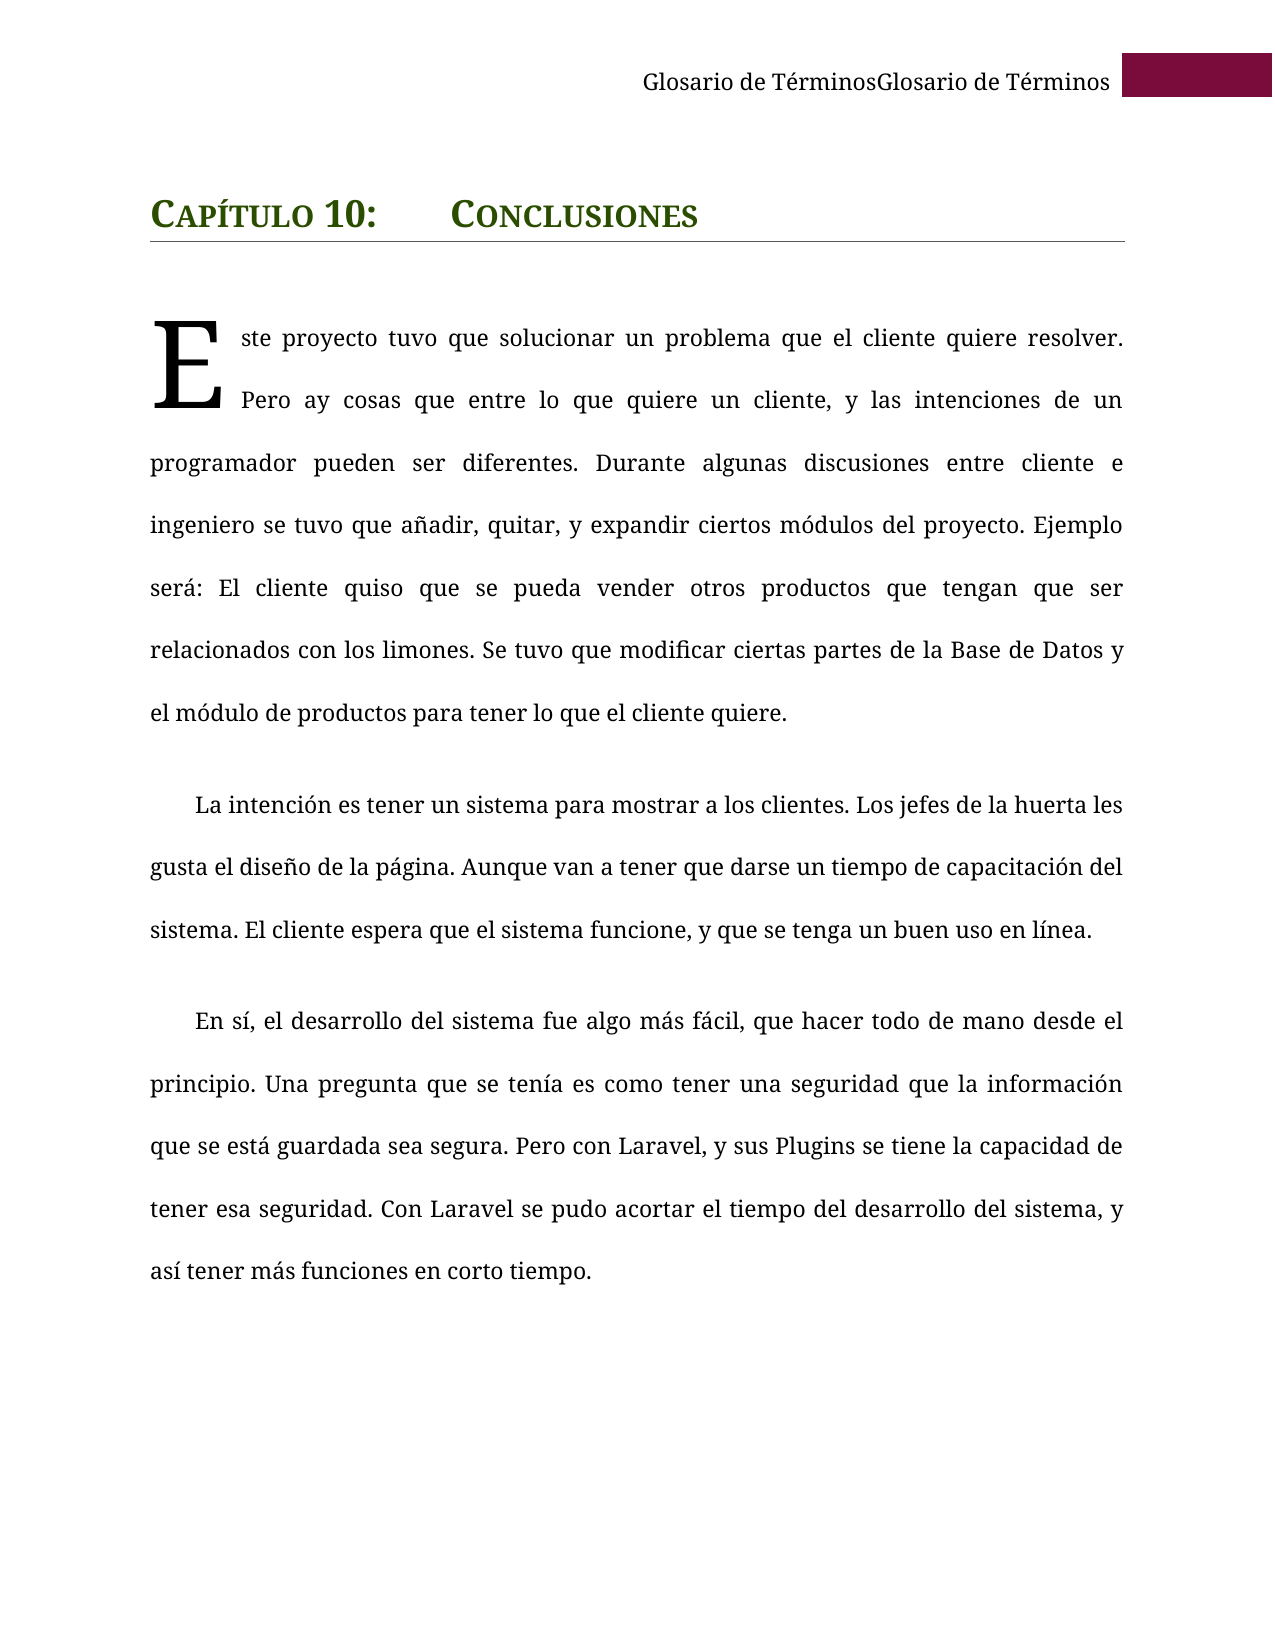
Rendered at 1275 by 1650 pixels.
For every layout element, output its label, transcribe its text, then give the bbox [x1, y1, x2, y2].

text ste proyecto tuvo que solucionar un problema que el cliente quiere resolver. Pero ay cosas que entre lo que quiere un cliente, y las intenciones de un programador pueden ser diferentes. Durante algunas discusiones entre cliente e ingeniero se tuvo que añadir, quitar, y expandir ciertos módulos del proyecto. Ejemplo será: El cliente quiso que se pueda vender otros productos que tengan que ser relacionados con los limones. Se tuvo que modificar ciertas partes de la Base de Datos y el módulo de productos para tener lo que el cliente quiere. [150, 322, 1125, 728]
text La intención es tener un sistema para mostrar a los clientes. Los jefes de la huerta les gusta el diseño de la página. Aunque van a tener que darse un tiempo de capacitación del sistema. El cliente espera que el sistema funcione, y que se tenga un buen uso en línea. [150, 788, 1125, 945]
subtitle Conclusiones [150, 187, 1125, 241]
text En sí, el desarrollo del sistema fue algo más fácil, que hacer todo de mano desde el principio. Una pregunta que se tenía es como tener una seguridad que la información que se está guardada sea segura. Pero con Laravel, y sus Plugins se tiene la capacidad de tener esa seguridad. Con Laravel se pudo acortar el tiempo del desarrollo del sistema, y así tener más funciones en corto tiempo. [150, 1005, 1125, 1286]
